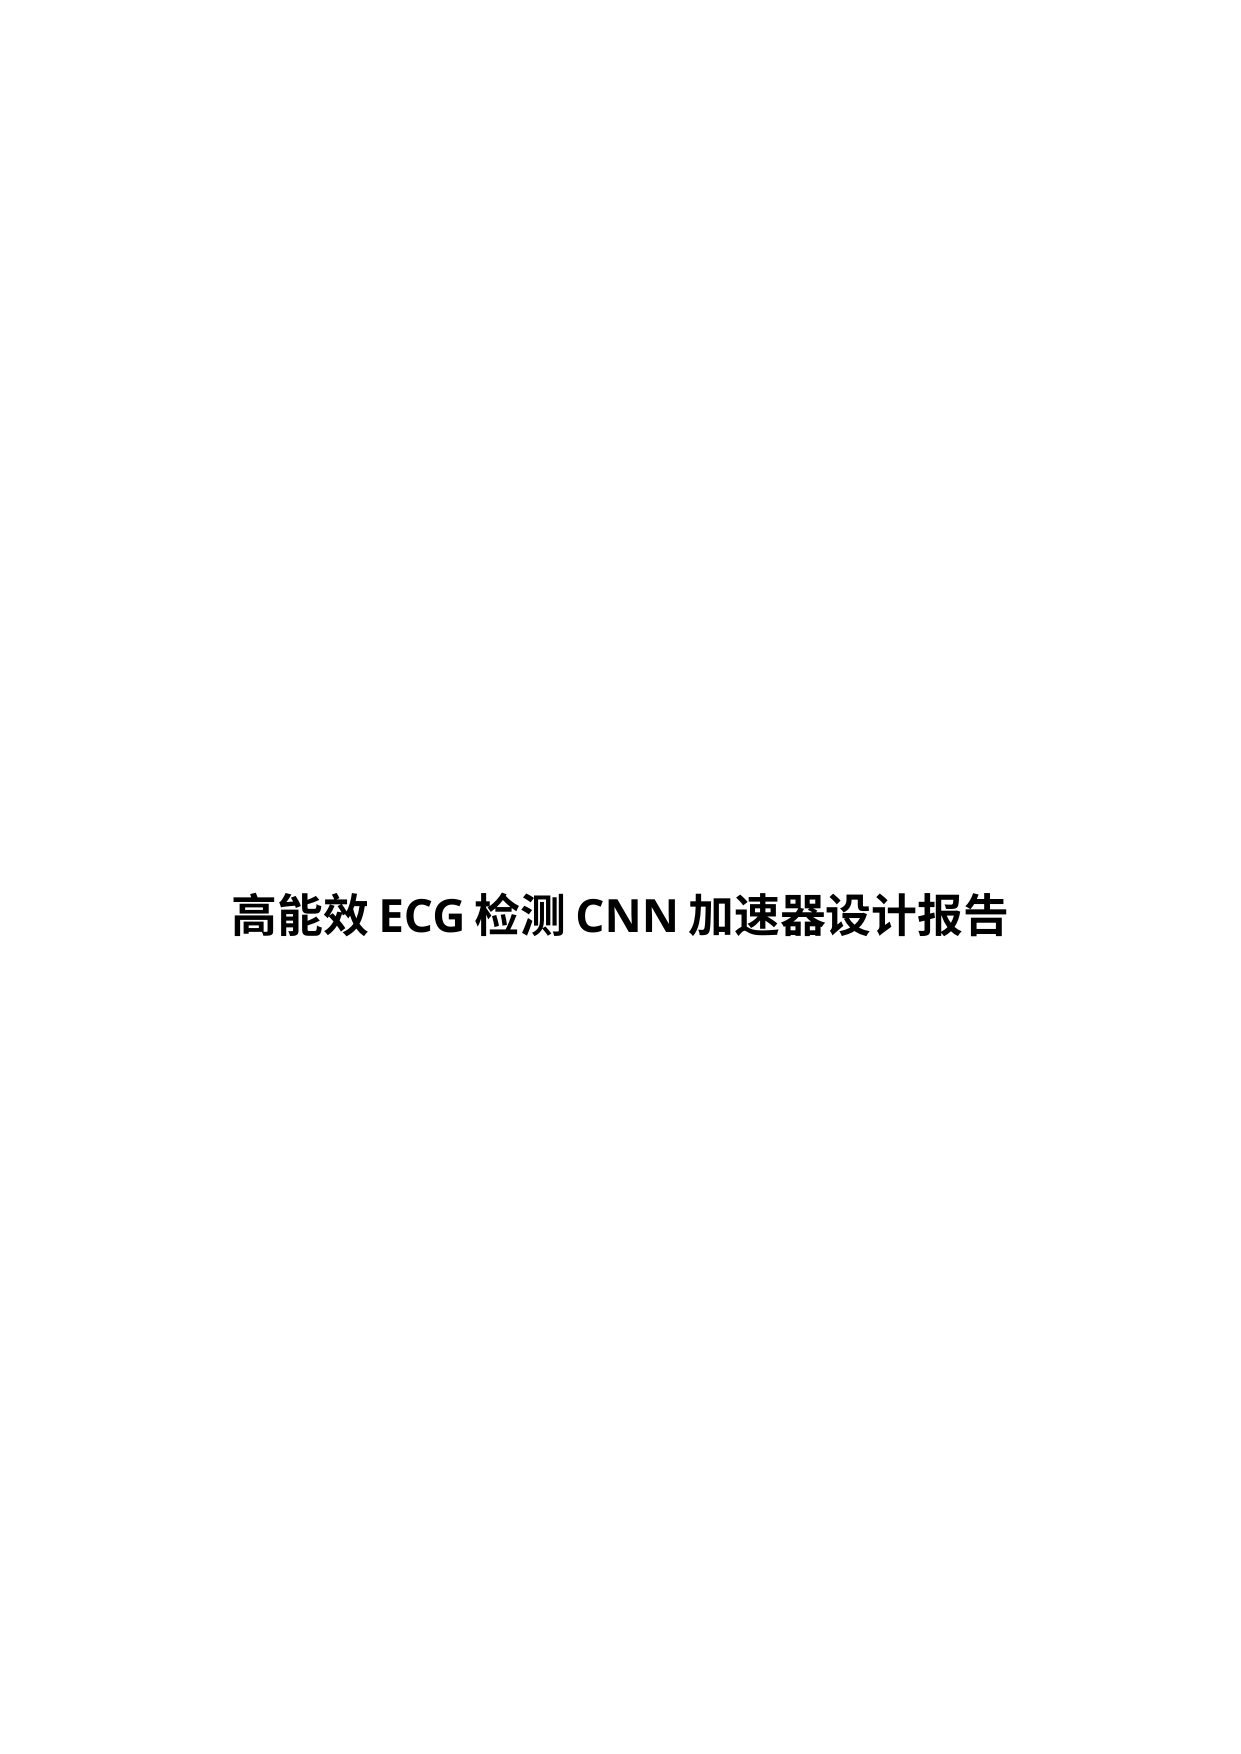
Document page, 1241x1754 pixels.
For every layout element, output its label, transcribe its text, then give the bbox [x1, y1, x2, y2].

text 高能效ECG检测CNN加速器设计报告 [187, 864, 1053, 961]
